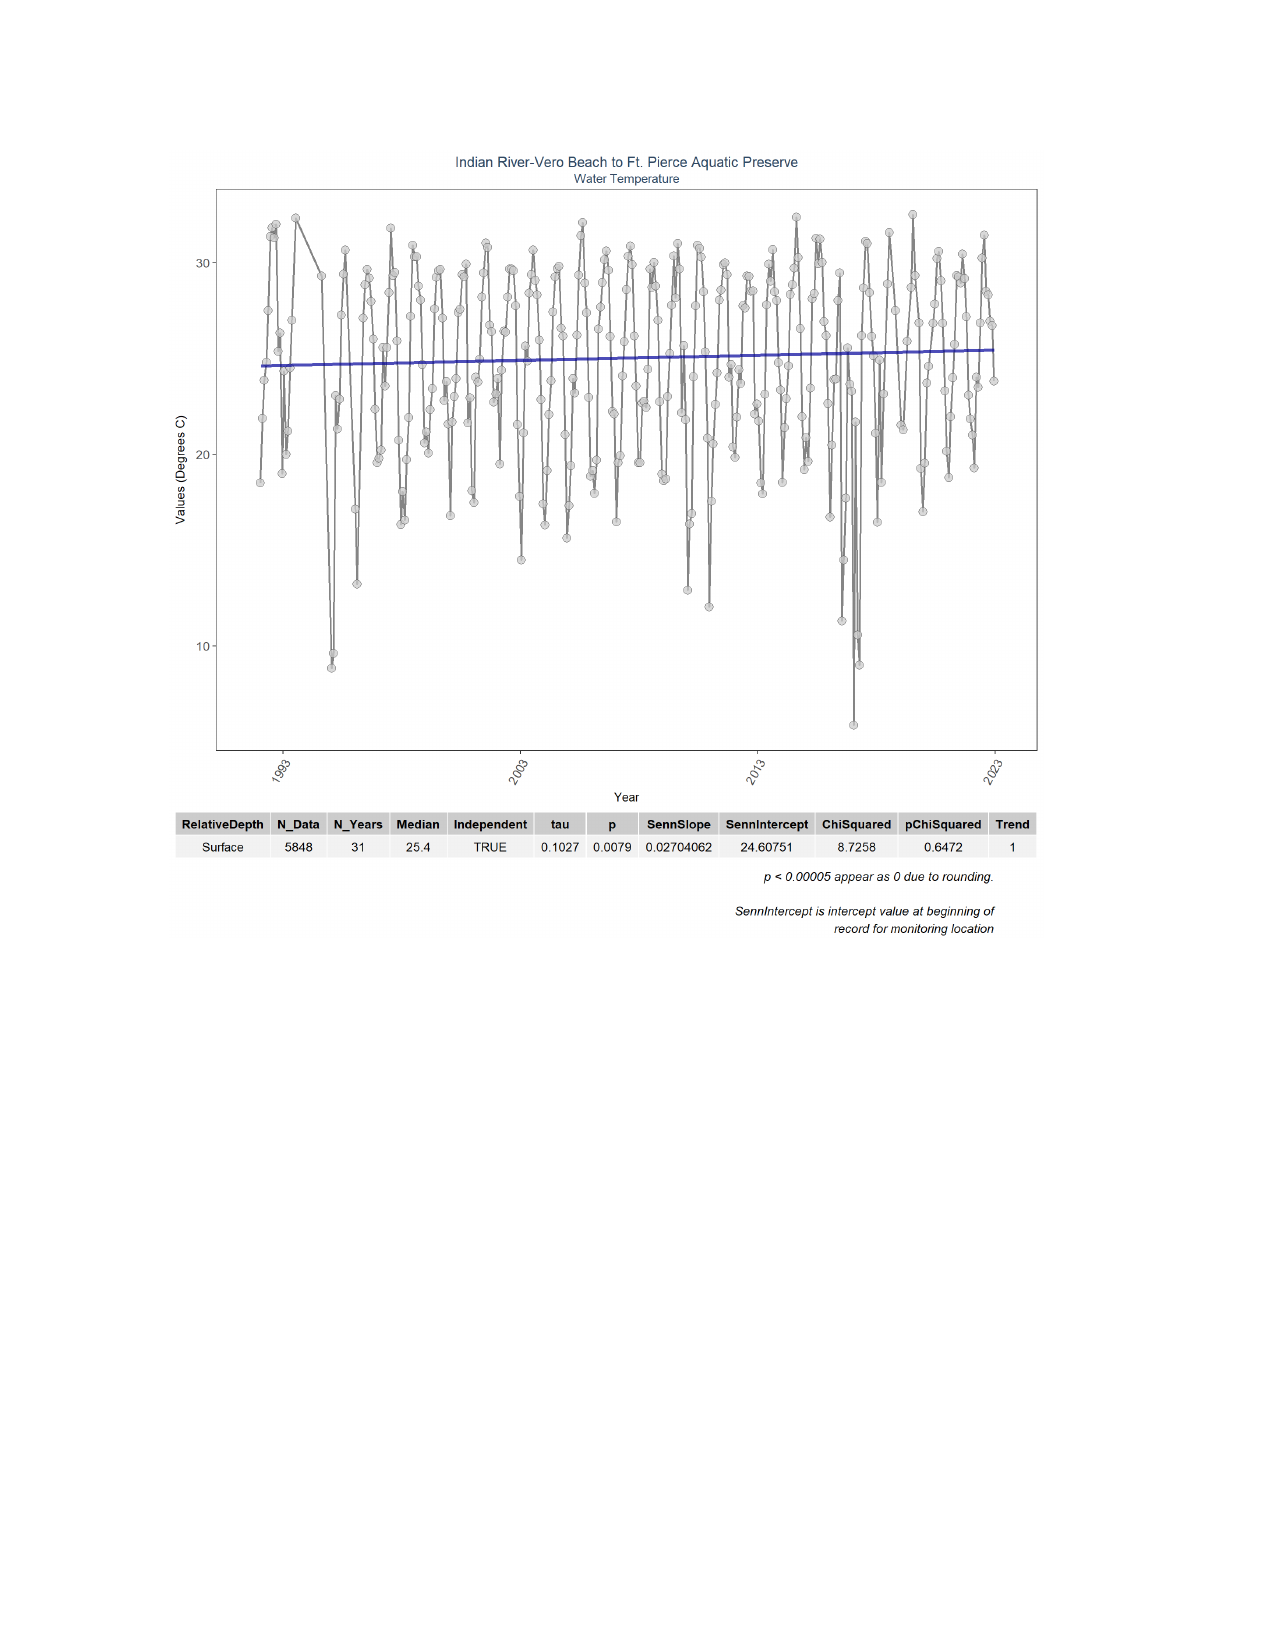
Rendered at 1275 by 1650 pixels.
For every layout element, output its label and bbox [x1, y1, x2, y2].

picture [168, 150, 1044, 938]
